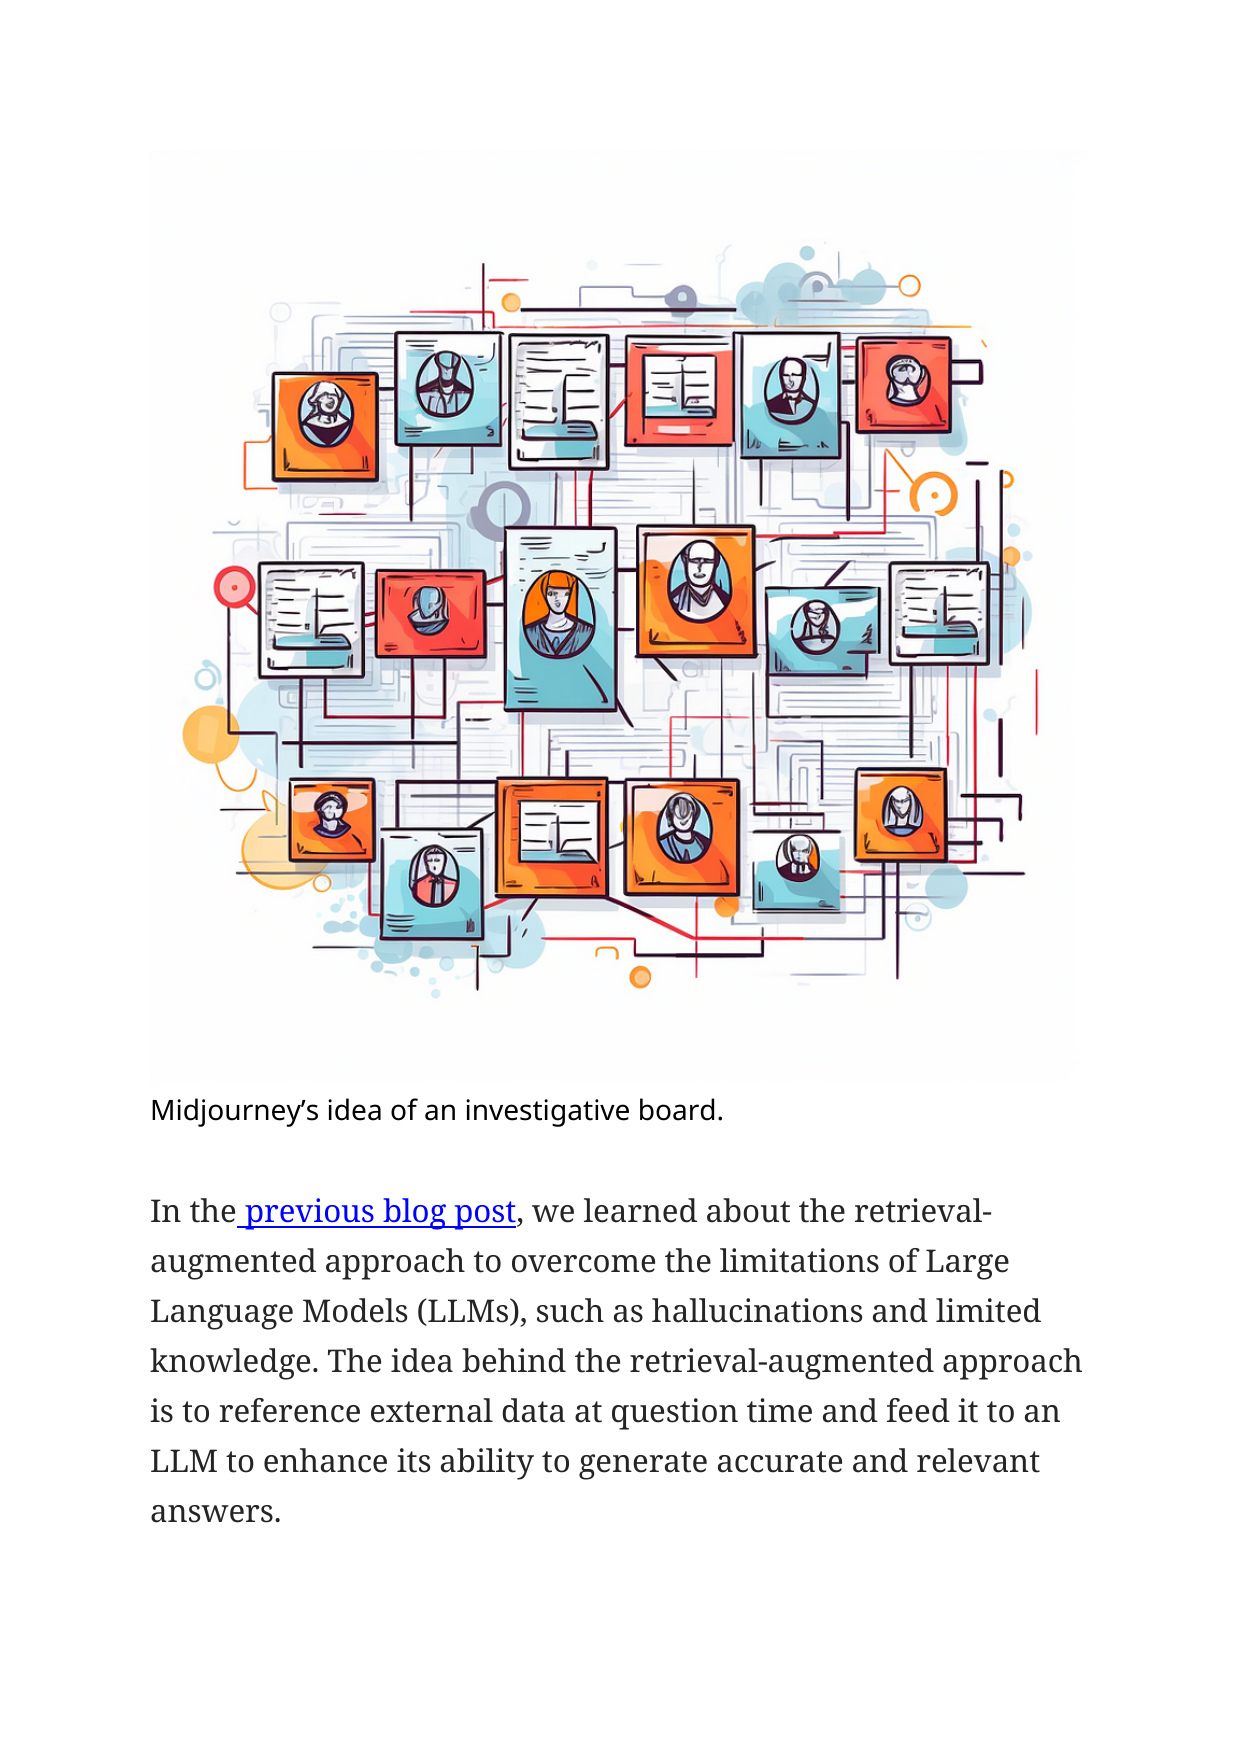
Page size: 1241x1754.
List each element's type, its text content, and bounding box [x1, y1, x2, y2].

picture [150, 150, 1091, 1091]
text In the previous blog post, we learned about the retrieval-augmented approach to overcome the limitations of Large Language Models (LLMs), such as hallucinations and limited knowledge. The idea behind the retrieval-augmented approach is to reference external data at question time and feed it to an LLM to enhance its ability to generate accurate and relevant answers. [150, 1182, 1090, 1532]
text Midjourney’s idea of an investigative board. [150, 1091, 1090, 1128]
